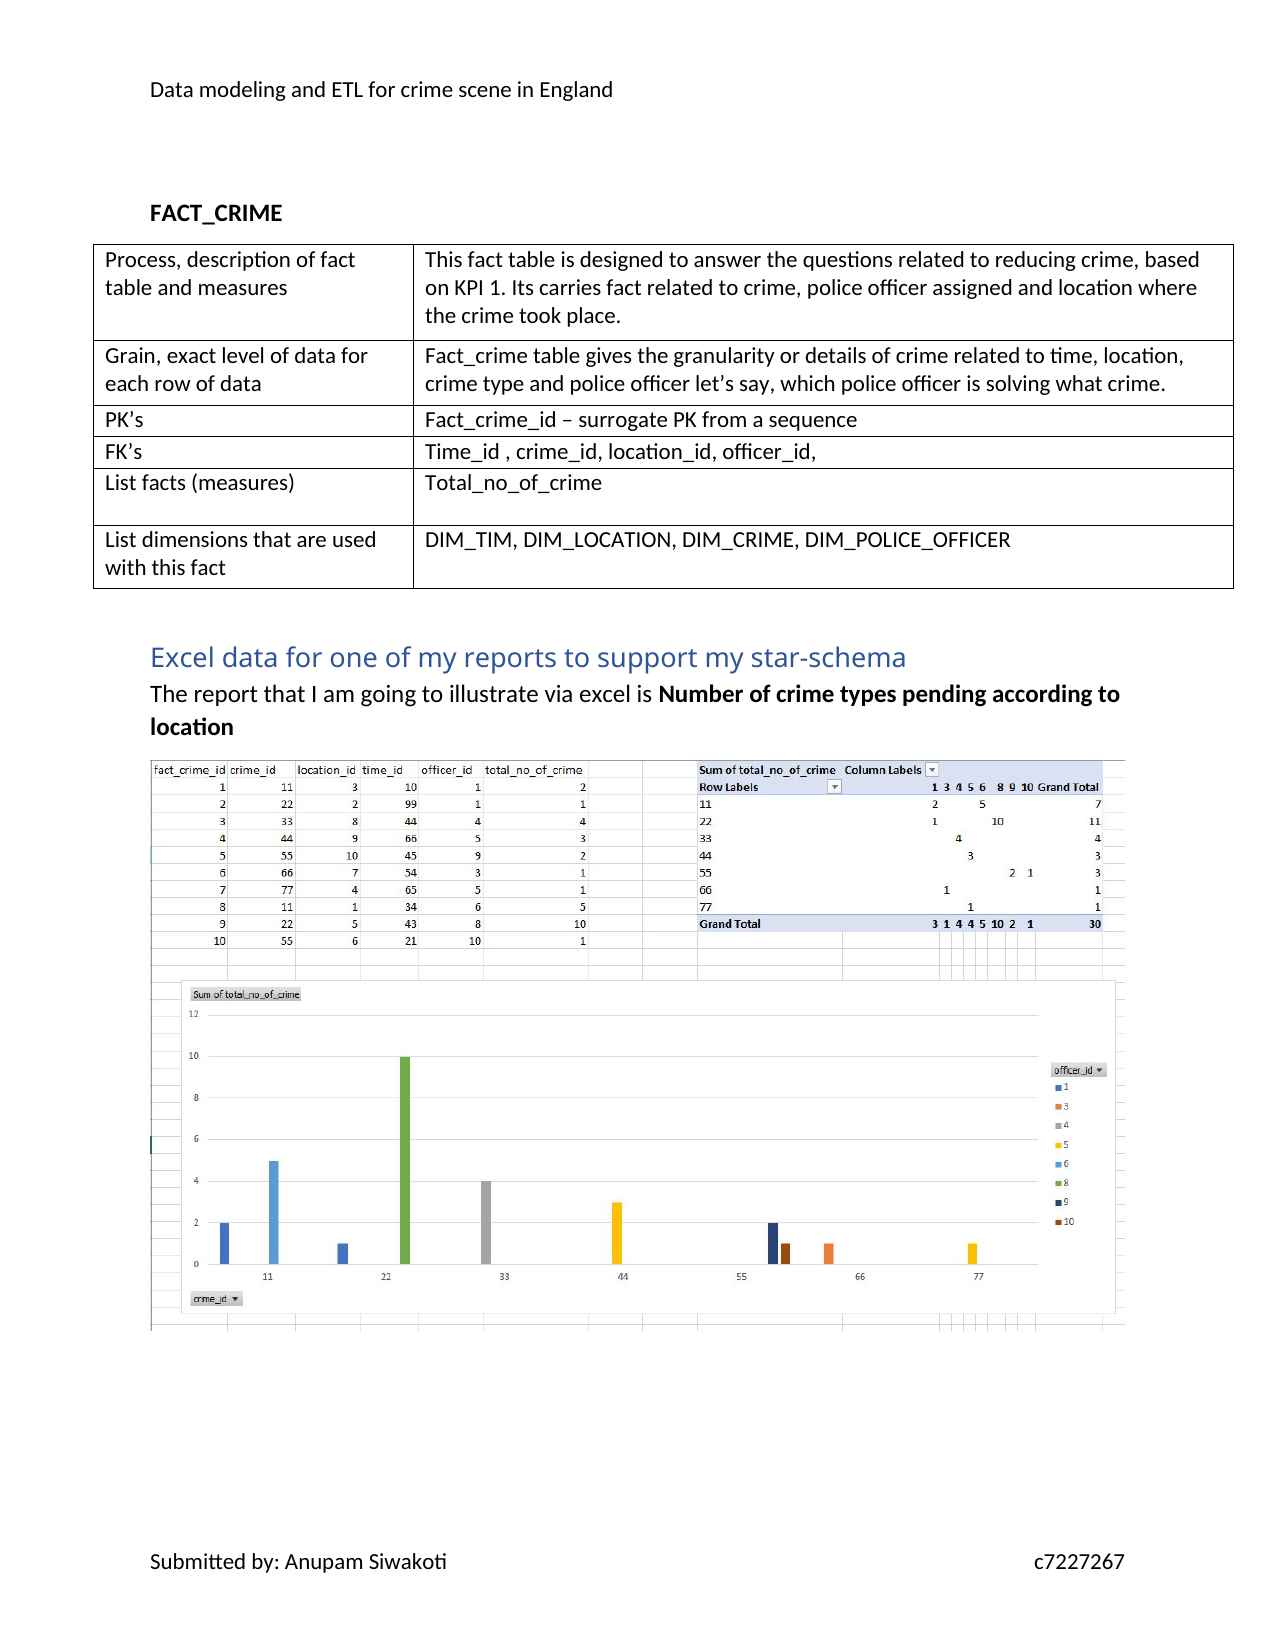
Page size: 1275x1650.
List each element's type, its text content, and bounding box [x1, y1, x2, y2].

table_cell Grain, exact level of data for each row of data [94, 341, 413, 404]
text FACT_CRIME [150, 197, 1125, 228]
table_header This fact table is designed to answer the questions related to reducing crime, based on KPI 1. Its carries fact related to crime, police officer assigned and location where the crime took place. [414, 245, 1233, 340]
table_cell DIM_TIM, DIM_LOCATION, DIM_CRIME, DIM_POLICE_OFFICER [414, 526, 1233, 587]
table_cell List facts (measures) [94, 469, 413, 524]
table_cell Fact_crime_id – surrogate PK from a sequence [414, 406, 1233, 436]
picture [150, 760, 1125, 1331]
table_cell Fact_crime table gives the granularity or details of crime related to time, location, crime type and police officer let’s say, which police officer is solving what crime. [414, 341, 1233, 404]
text The report that I am going to illustrate via excel is Number of crime types pending according to location [150, 678, 1125, 741]
subtitle Excel data for one of my reports to support my star-schema [150, 638, 1125, 675]
table_cell Total_no_of_crime [414, 469, 1233, 524]
table_cell List dimensions that are used with this fact [94, 526, 413, 587]
table_cell Time_id , crime_id, location_id, officer_id, [414, 437, 1233, 467]
table_cell PK’s [94, 406, 413, 436]
table_header Process, description of fact table and measures [94, 245, 413, 340]
table_cell FK’s [94, 437, 413, 467]
